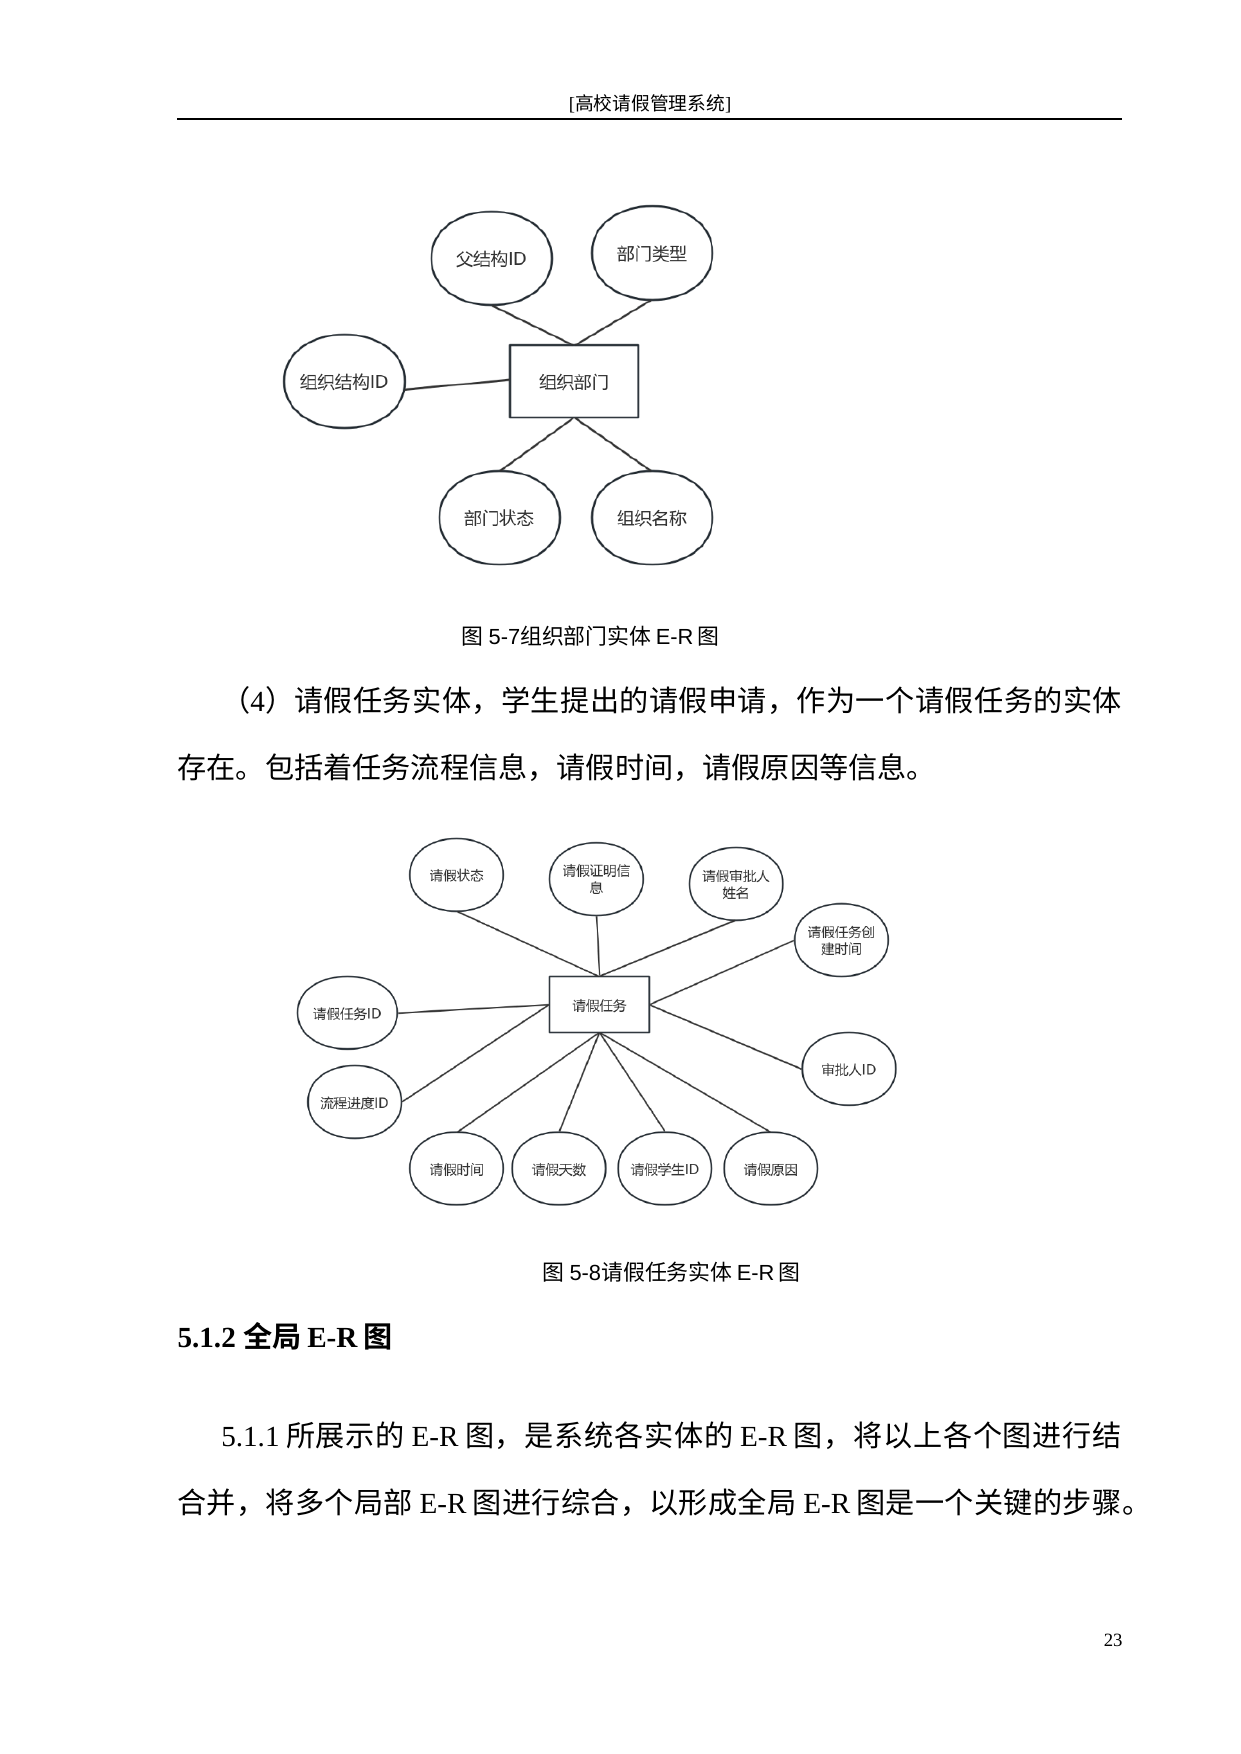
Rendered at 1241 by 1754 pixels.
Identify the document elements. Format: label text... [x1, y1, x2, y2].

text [177, 1399, 1122, 1535]
list 请假任务实体，学生提出的请假申请，作为一个请假任务的实体存在。包括着任务流程信息，请假时间，请假原因等信息。 [177, 664, 1122, 800]
subtitle 全局E-R图 [177, 1301, 1122, 1368]
picture [250, 172, 745, 597]
picture [272, 812, 920, 1230]
